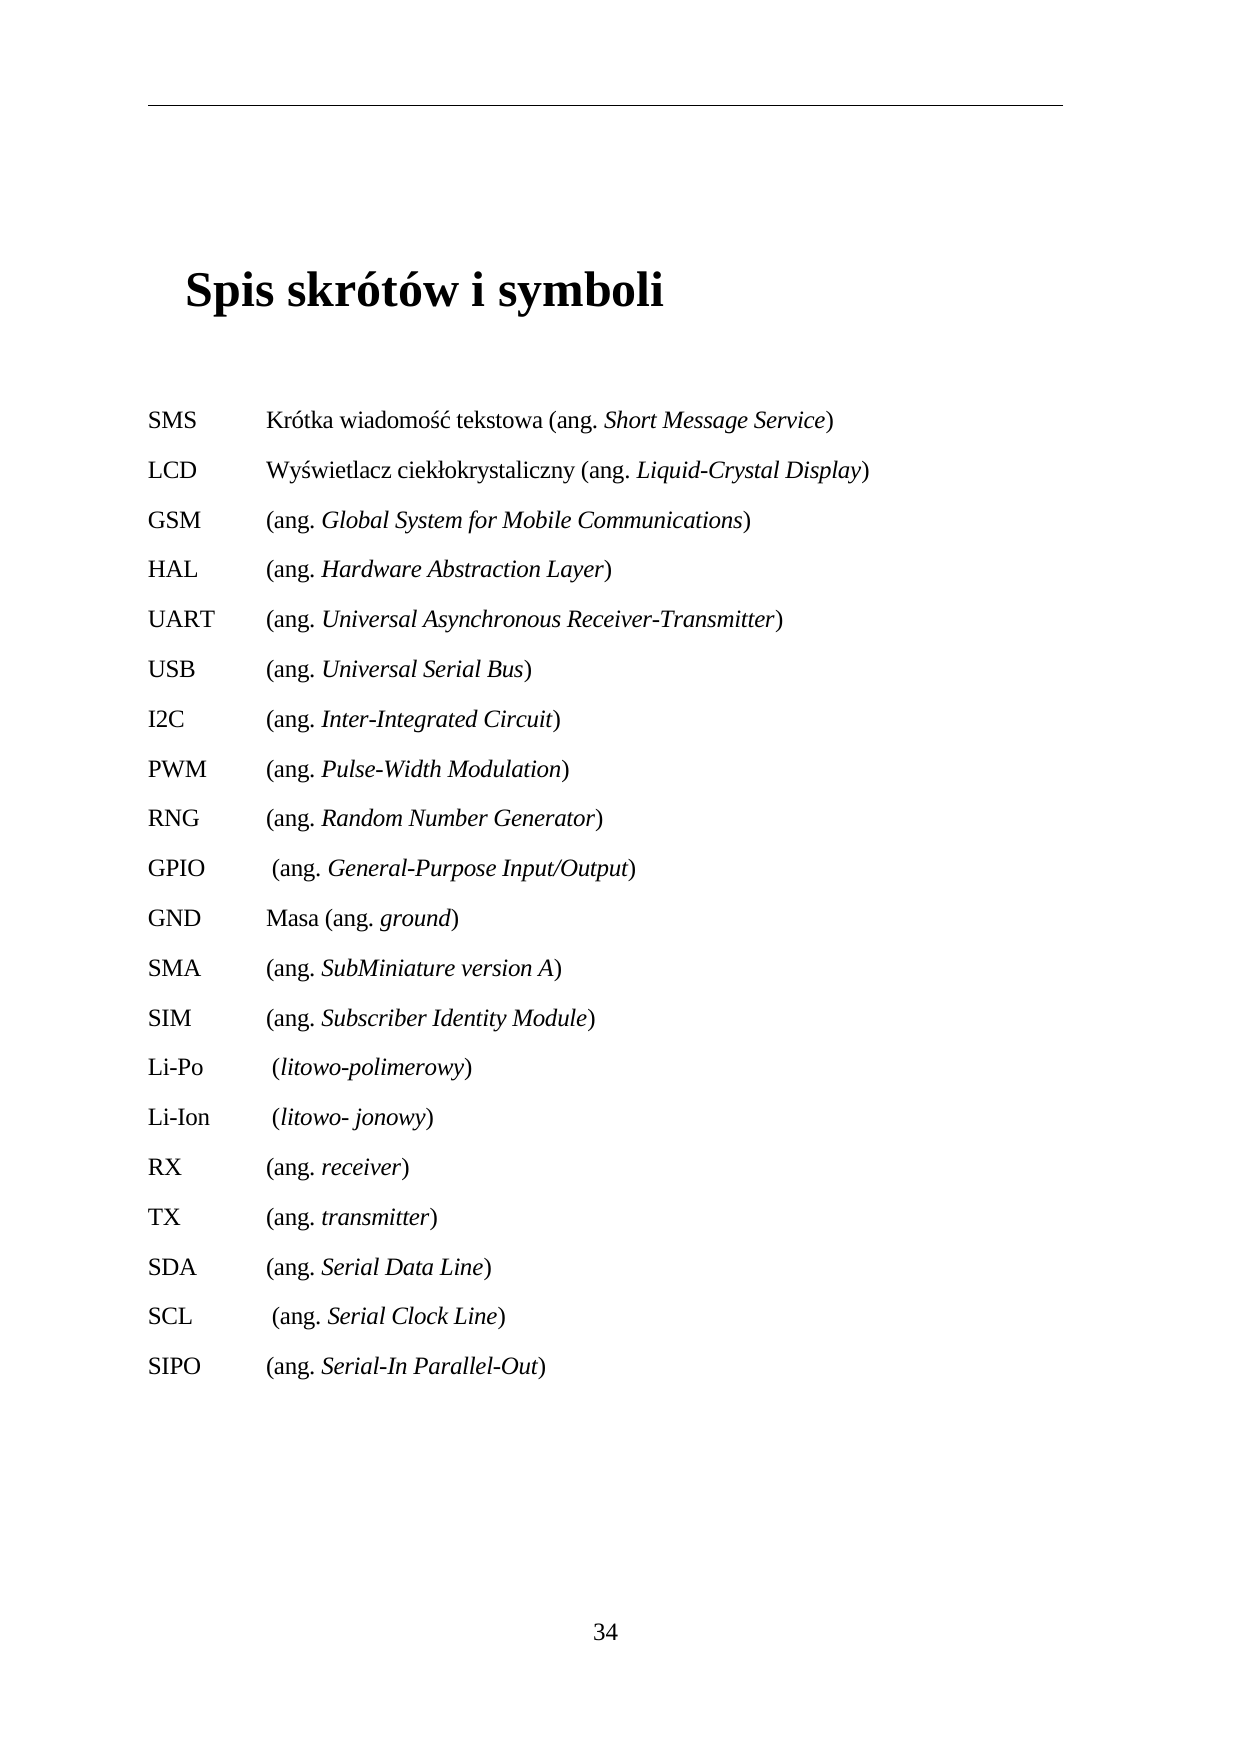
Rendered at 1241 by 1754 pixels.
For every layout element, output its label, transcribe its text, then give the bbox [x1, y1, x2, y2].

text GND Masa (ang. ground) [148, 903, 1063, 932]
text SMA (ang. SubMiniature version A) [148, 953, 1063, 982]
text Li-Ion (litowo- jonowy) [148, 1102, 1063, 1131]
text SMS Krótka wiadomość tekstowa (ang. Short Message Service) [148, 405, 1063, 434]
text USB (ang. Universal Serial Bus) [148, 654, 1063, 683]
text SCL (ang. Serial Clock Line) [148, 1301, 1063, 1330]
text RX (ang. receiver) [148, 1152, 1063, 1181]
text Li-Po (litowo-polimerowy) [148, 1052, 1063, 1081]
text RNG (ang. Random Number Generator) [148, 803, 1063, 832]
text SIM (ang. Subscriber Identity Module) [148, 1003, 1063, 1031]
text HAL (ang. Hardware Abstraction Layer) [148, 554, 1063, 583]
text UART (ang. Universal Asynchronous Receiver-Transmitter) [148, 604, 1063, 633]
text I2C (ang. Inter-Integrated Circuit) [148, 704, 1063, 733]
text GSM (ang. Global System for Mobile Communications) [148, 505, 1063, 533]
text LCD Wyświetlacz ciekłokrystaliczny (ang. Liquid-Crystal Display) [148, 455, 1063, 484]
text SDA (ang. Serial Data Line) [148, 1252, 1063, 1280]
text GPIO (ang. General-Purpose Input/Output) [148, 853, 1063, 882]
subtitle Spis skrótów i symboli [186, 260, 1063, 318]
text PWM (ang. Pulse-Width Modulation) [148, 754, 1063, 782]
text SIPO (ang. Serial-In Parallel-Out) [148, 1351, 1063, 1380]
text TX (ang. transmitter) [148, 1202, 1063, 1231]
